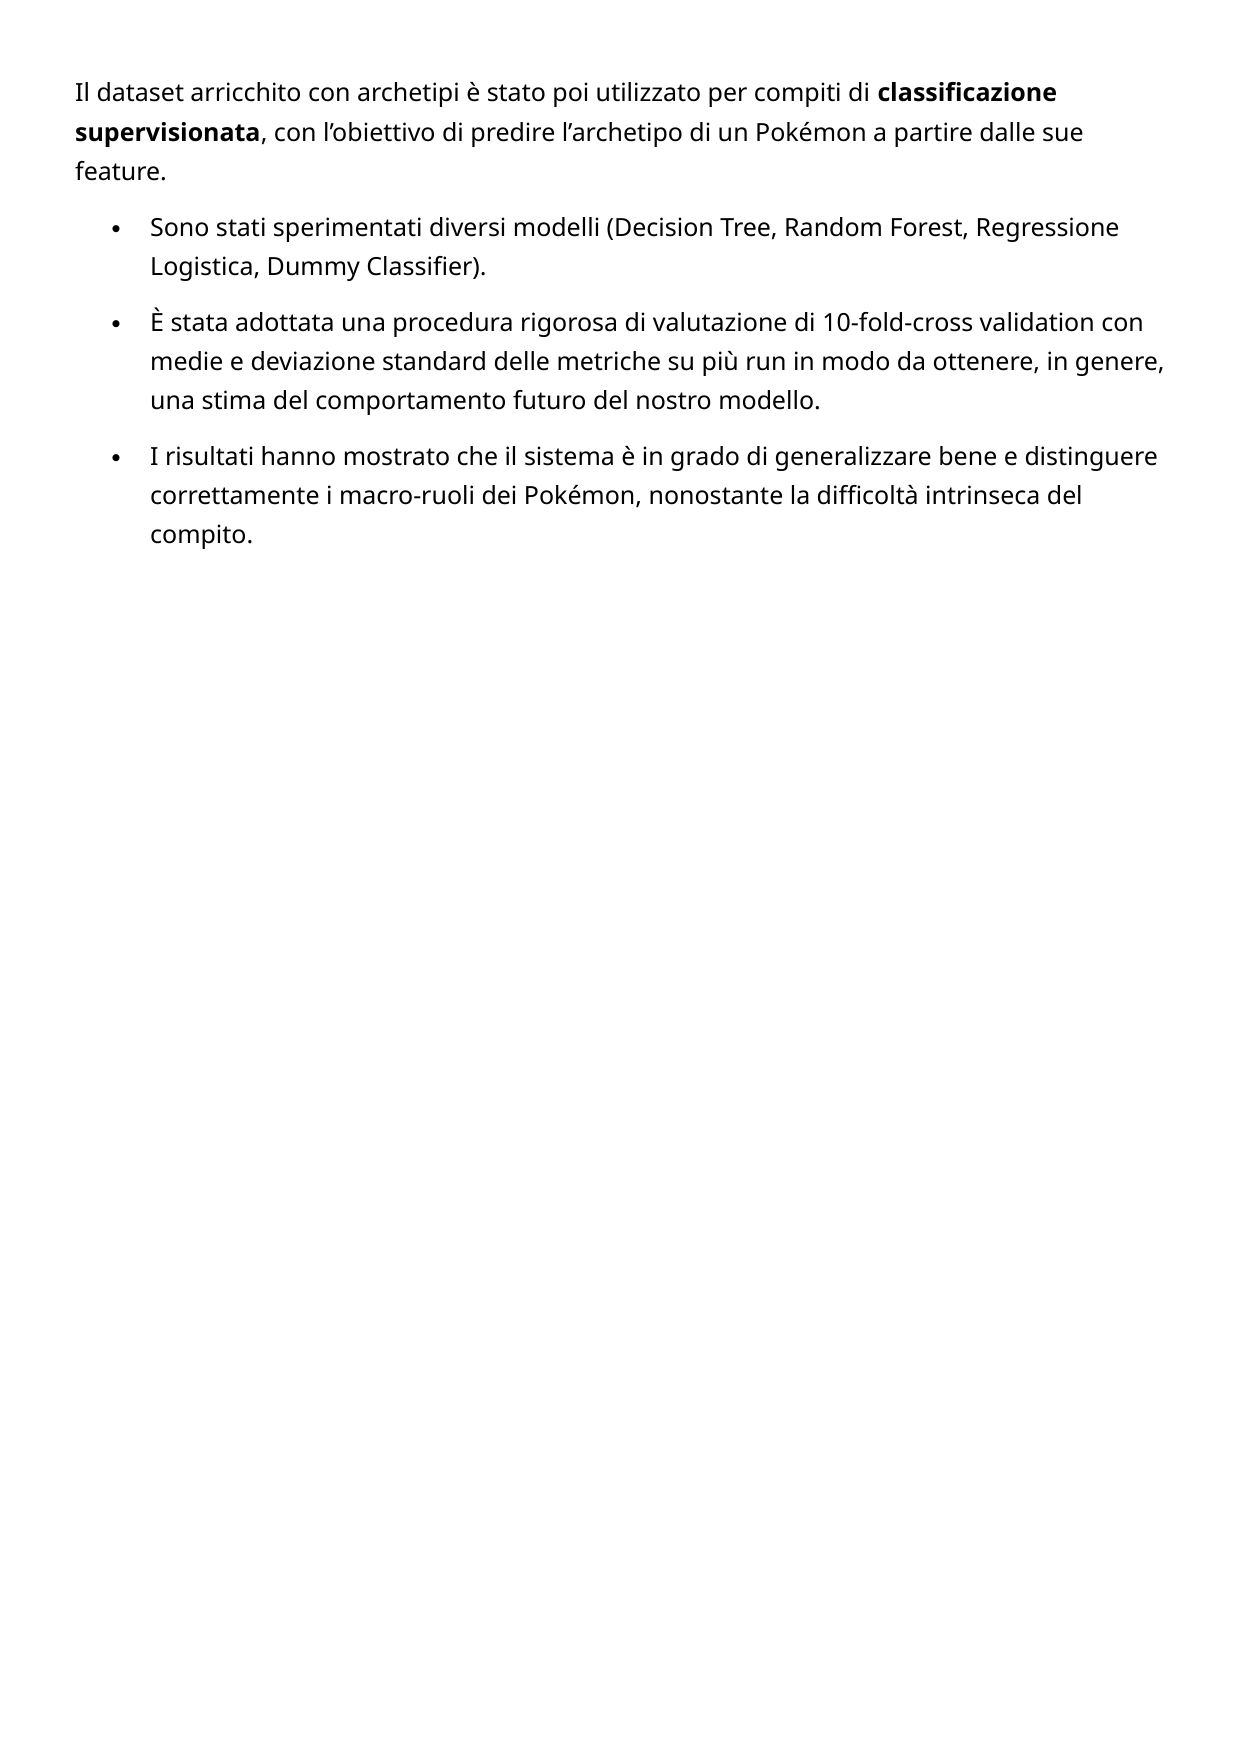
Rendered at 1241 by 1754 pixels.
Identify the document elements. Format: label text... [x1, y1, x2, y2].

list I risultati hanno mostrato che il sistema è in grado di generalizzare bene e distinguere correttamente i macro-ruoli dei Pokémon, nonostante la difficoltà intrinseca del compito. [112, 438, 1165, 551]
list È stata adottata una procedura rigorosa di valutazione di 10-fold-cross validation con medie e deviazione standard delle metriche su più run in modo da ottenere, in genere, una stima del comportamento futuro del nostro modello. [112, 304, 1165, 417]
list Sono stati sperimentati diversi modelli (Decision Tree, Random Forest, Regressione Logistica, Dummy Classifier). [112, 209, 1165, 282]
text Il dataset arricchito con archetipi è stato poi utilizzato per compiti di classificazione supervisionata, con l’obiettivo di predire l’archetipo di un Pokémon a partire dalle sue feature. [75, 75, 1165, 187]
